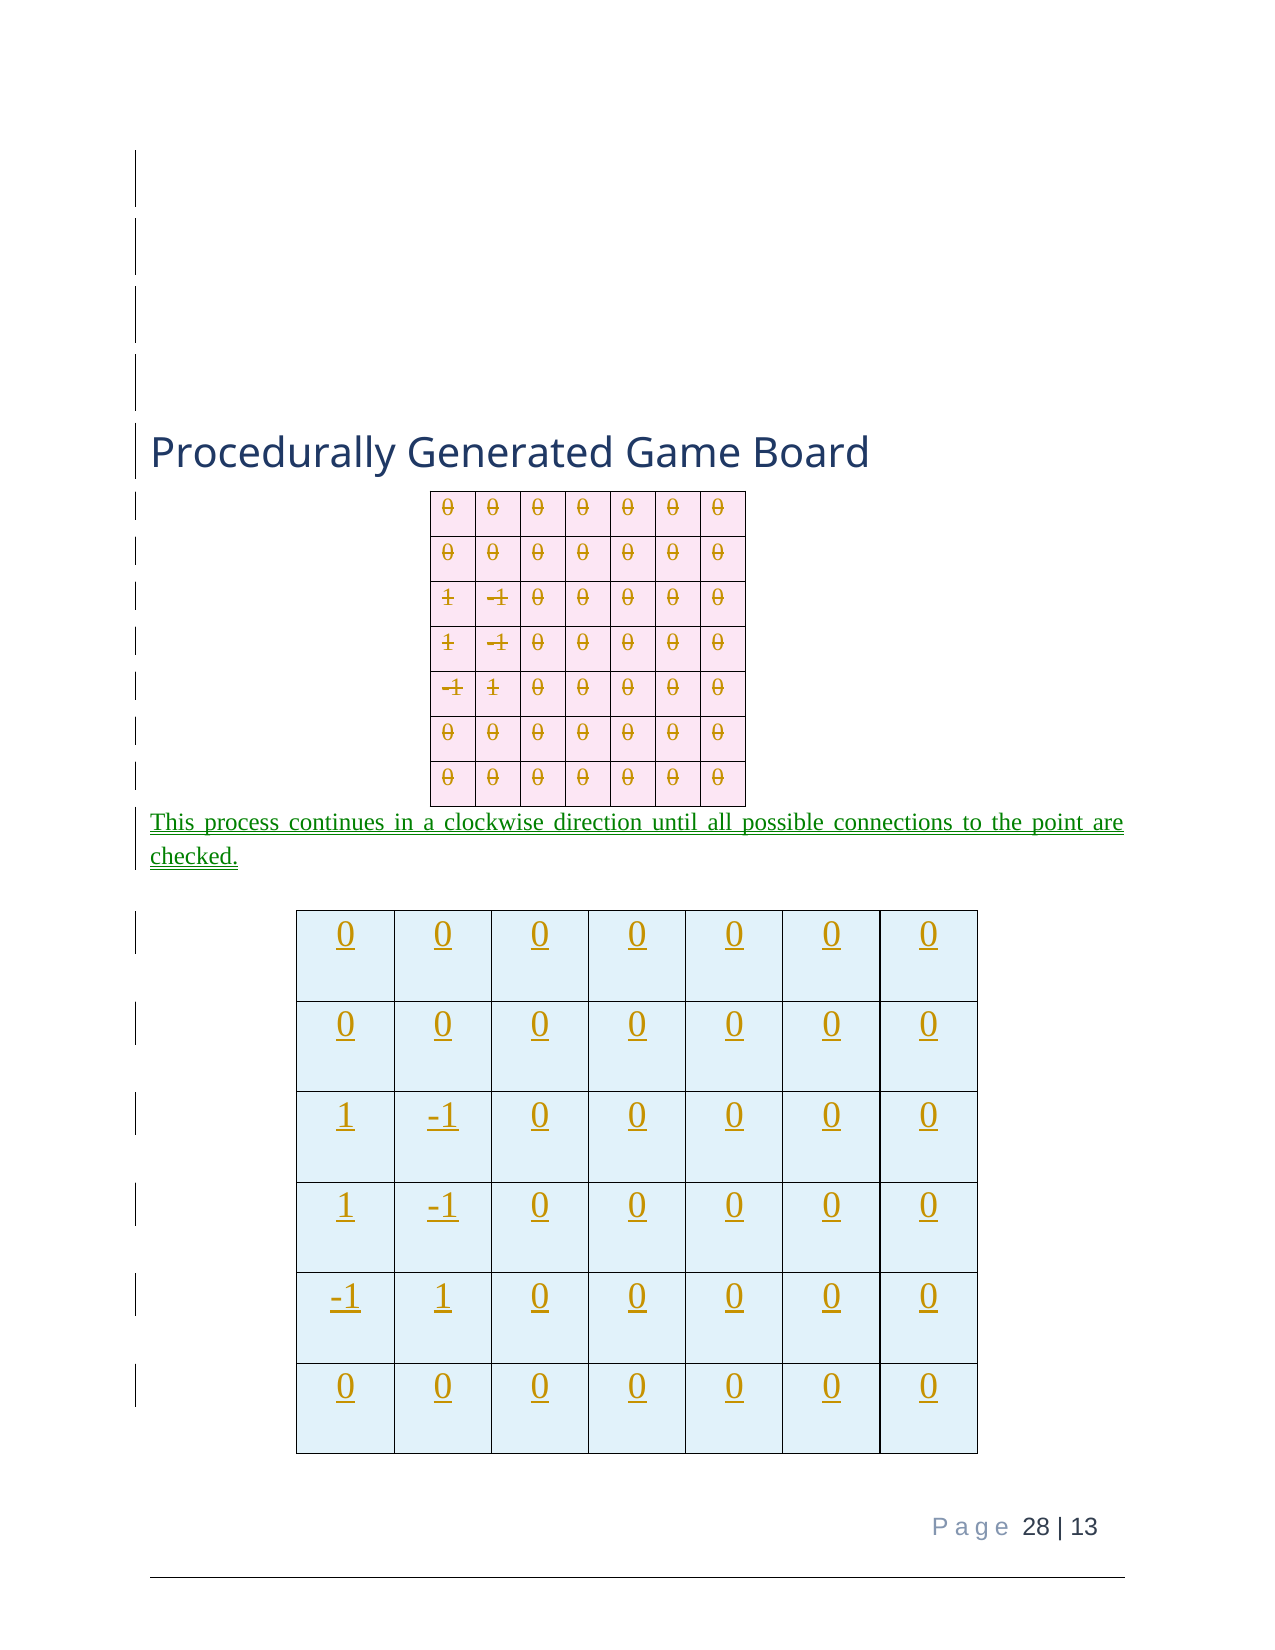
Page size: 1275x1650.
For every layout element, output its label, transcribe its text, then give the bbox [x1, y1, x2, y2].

text Procedurally Generated Game Board [150, 422, 1125, 479]
